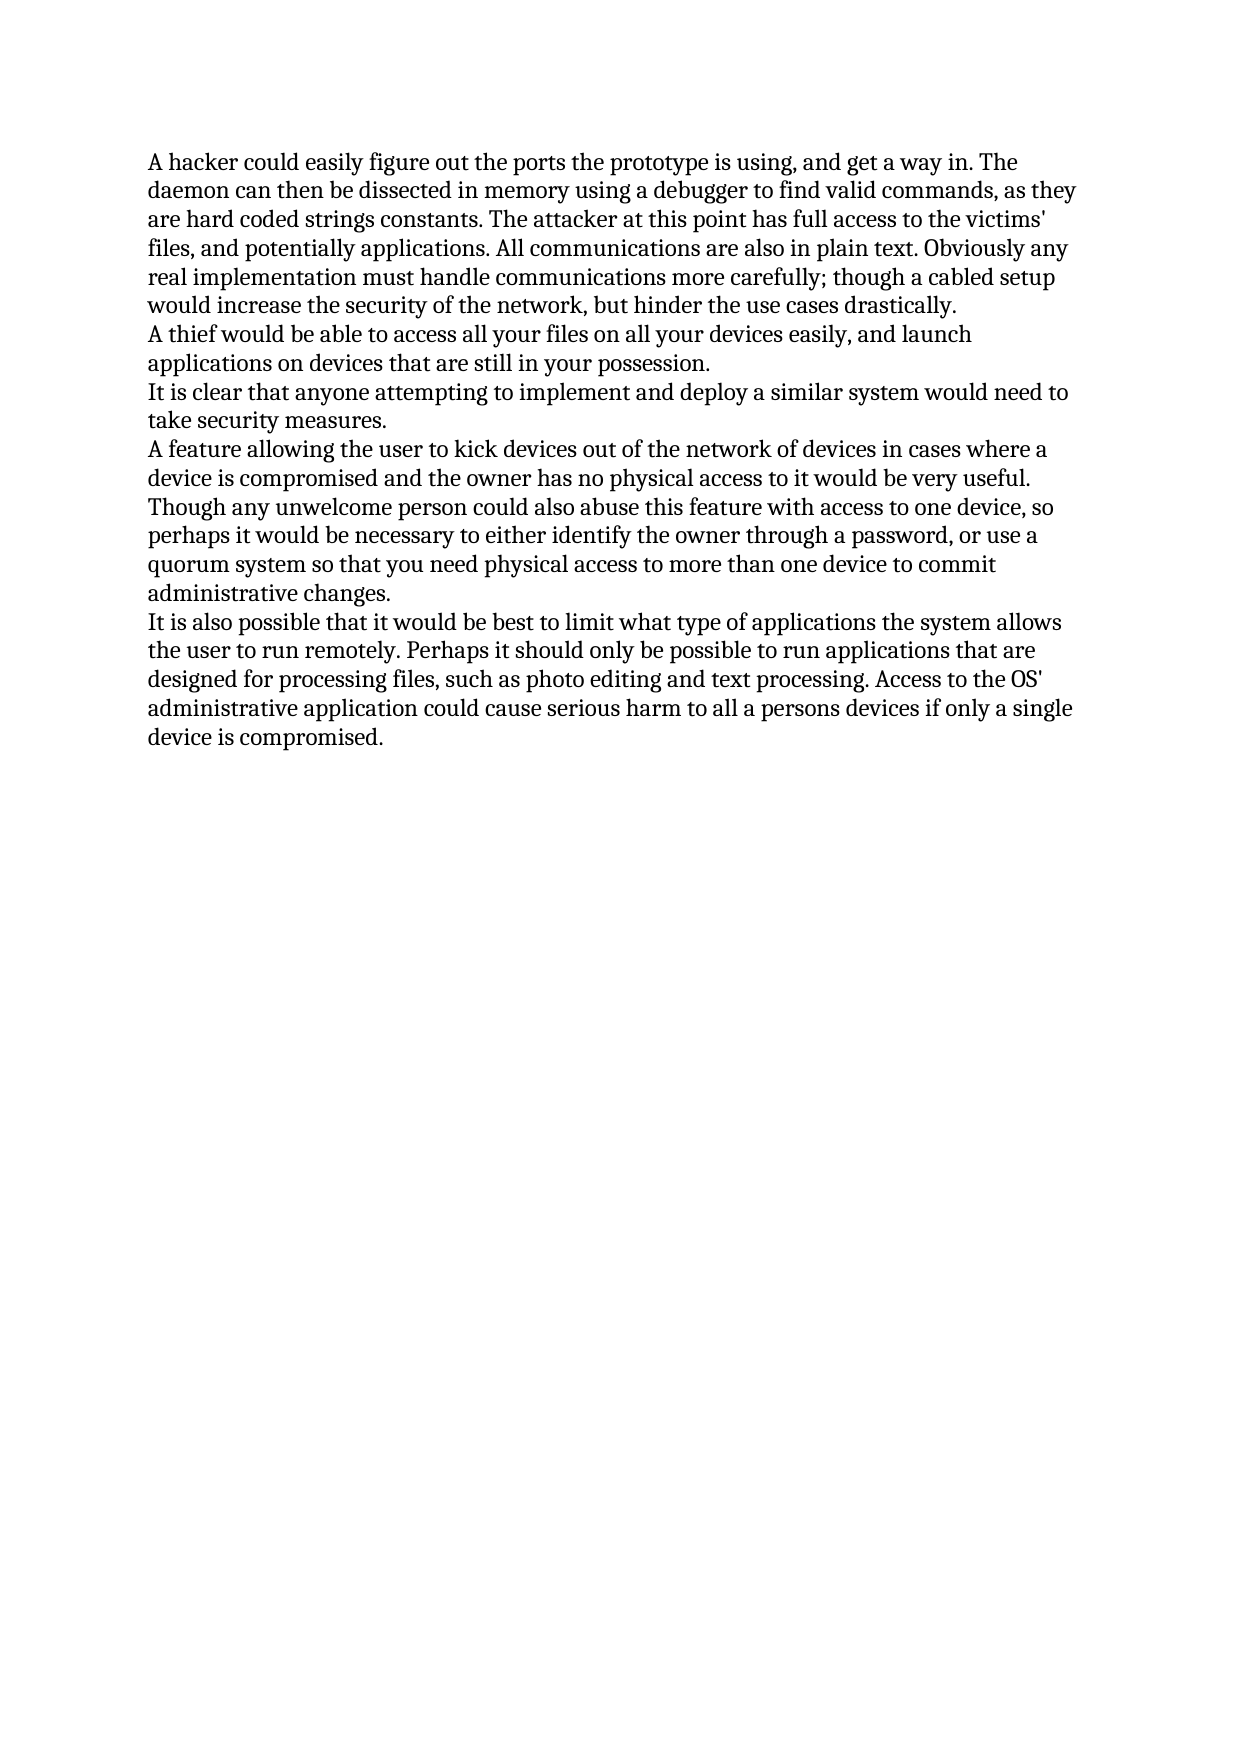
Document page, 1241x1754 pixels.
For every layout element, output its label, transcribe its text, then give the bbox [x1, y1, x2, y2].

text A feature allowing the user to kick devices out of the network of devices in cases where a device is compromised and the owner has no physical access to it would be very useful. Though any unwelcome person could also abuse this feature with access to one device, so perhaps it would be necessary to either identify the owner through a password, or use a quorum system so that you need physical access to more than one device to commit administrative changes. [148, 435, 1092, 608]
text It is clear that anyone attempting to implement and deploy a similar system would need to take security measures. [148, 378, 1092, 435]
text A hacker could easily figure out the ports the prototype is using, and get a way in. The daemon can then be dissected in memory using a debugger to find valid commands, as they are hard coded strings constants. The attacker at this point has full access to the victims' files, and potentially applications. All communications are also in plain text. Obviously any real implementation must handle communications more carefully; though a cabled setup would increase the security of the network, but hinder the use cases drastically. [148, 148, 1092, 320]
text It is also possible that it would be best to limit what type of applications the system allows the user to run remotely. Perhaps it should only be possible to run applications that are designed for processing files, such as photo editing and text processing. Access to the OS' administrative application could cause serious harm to all a persons devices if only a single device is compromised. [148, 608, 1092, 751]
text A thief would be able to access all your files on all your devices easily, and launch applications on devices that are still in your possession. [148, 320, 1092, 378]
